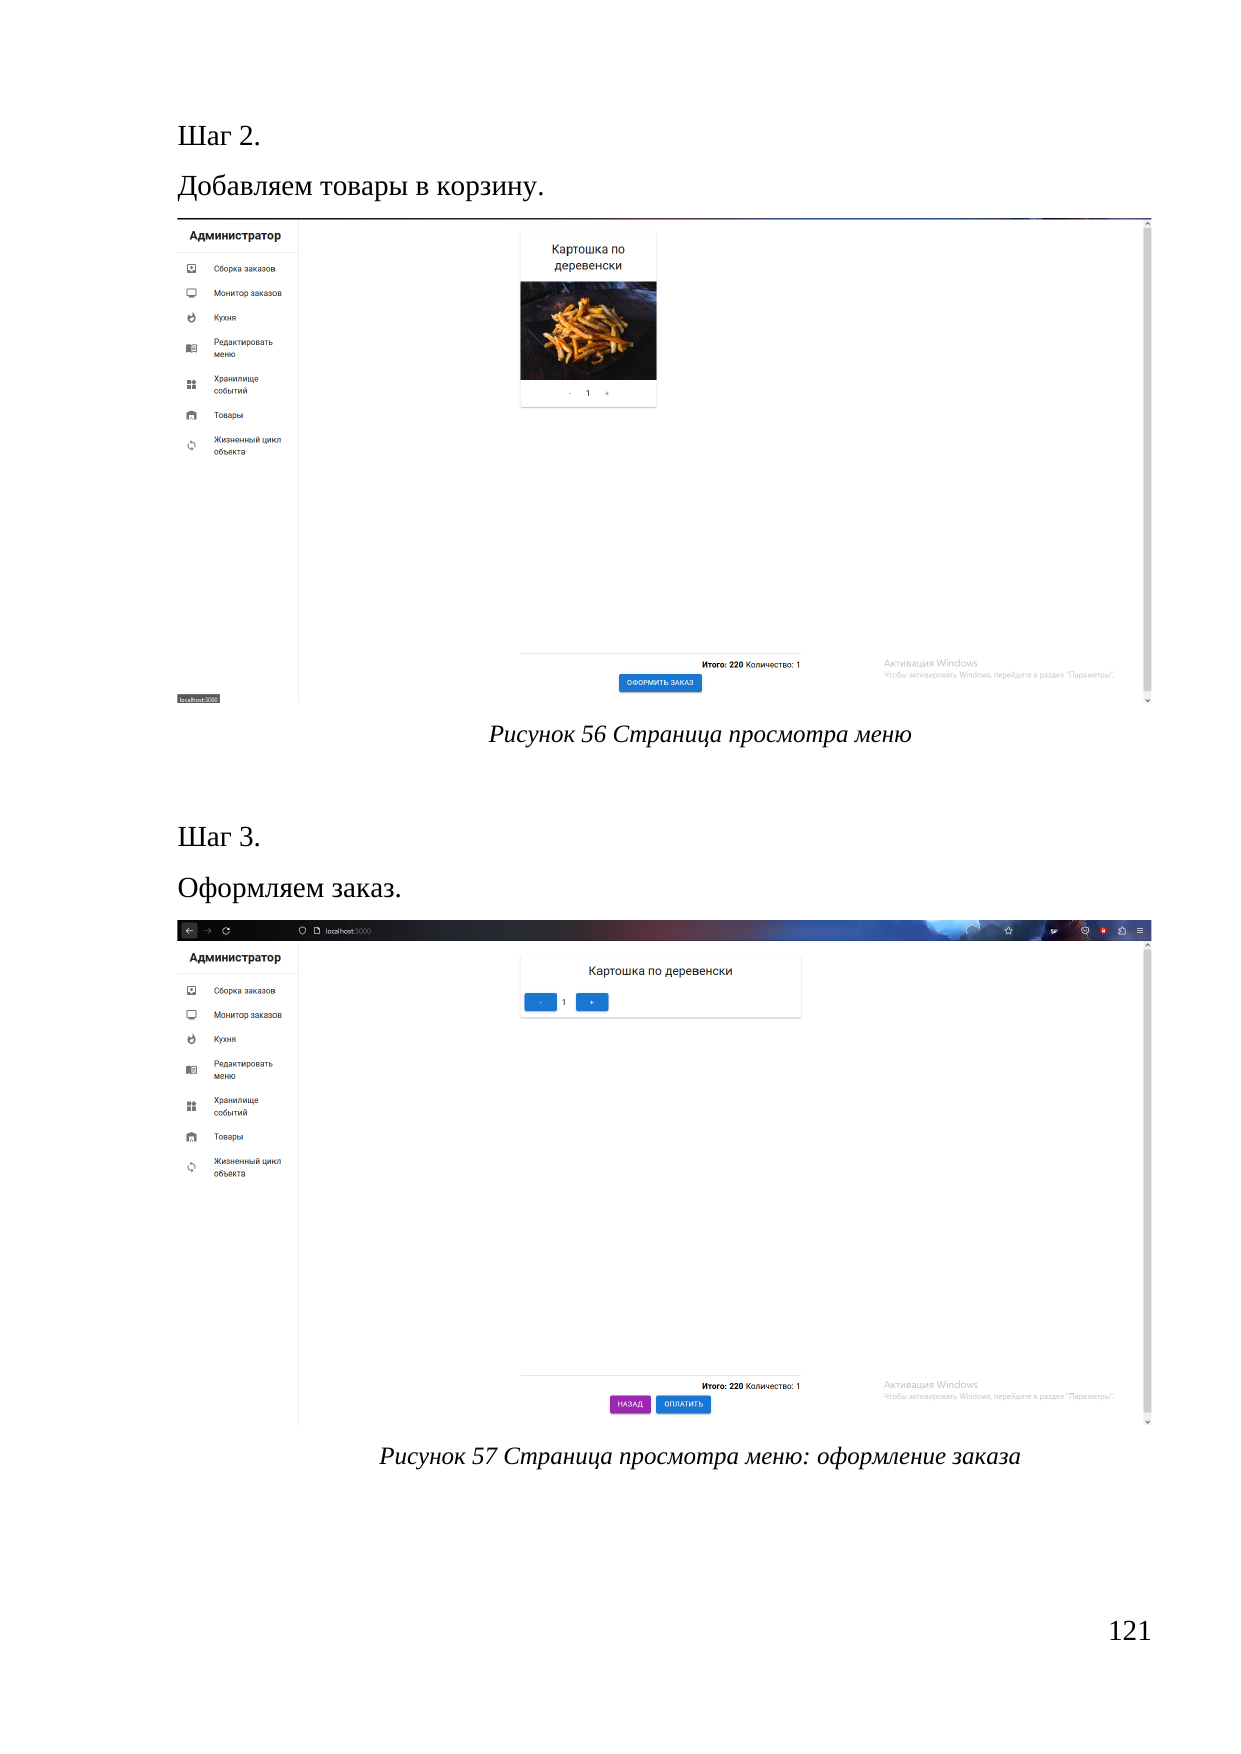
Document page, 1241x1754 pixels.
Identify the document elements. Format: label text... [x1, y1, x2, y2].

text Шаг 3. [177, 819, 1152, 853]
picture [177, 218, 1152, 703]
picture [177, 920, 1152, 1425]
text Шаг 2. [177, 118, 1152, 152]
text Рисунок 57 Страница просмотра меню: оформление заказа [177, 1441, 1152, 1470]
text Оформляем заказ. [177, 870, 1152, 903]
text Добавляем товары в корзину. [177, 168, 1152, 202]
text Рисунок 56 Страница просмотра меню [177, 719, 1152, 748]
